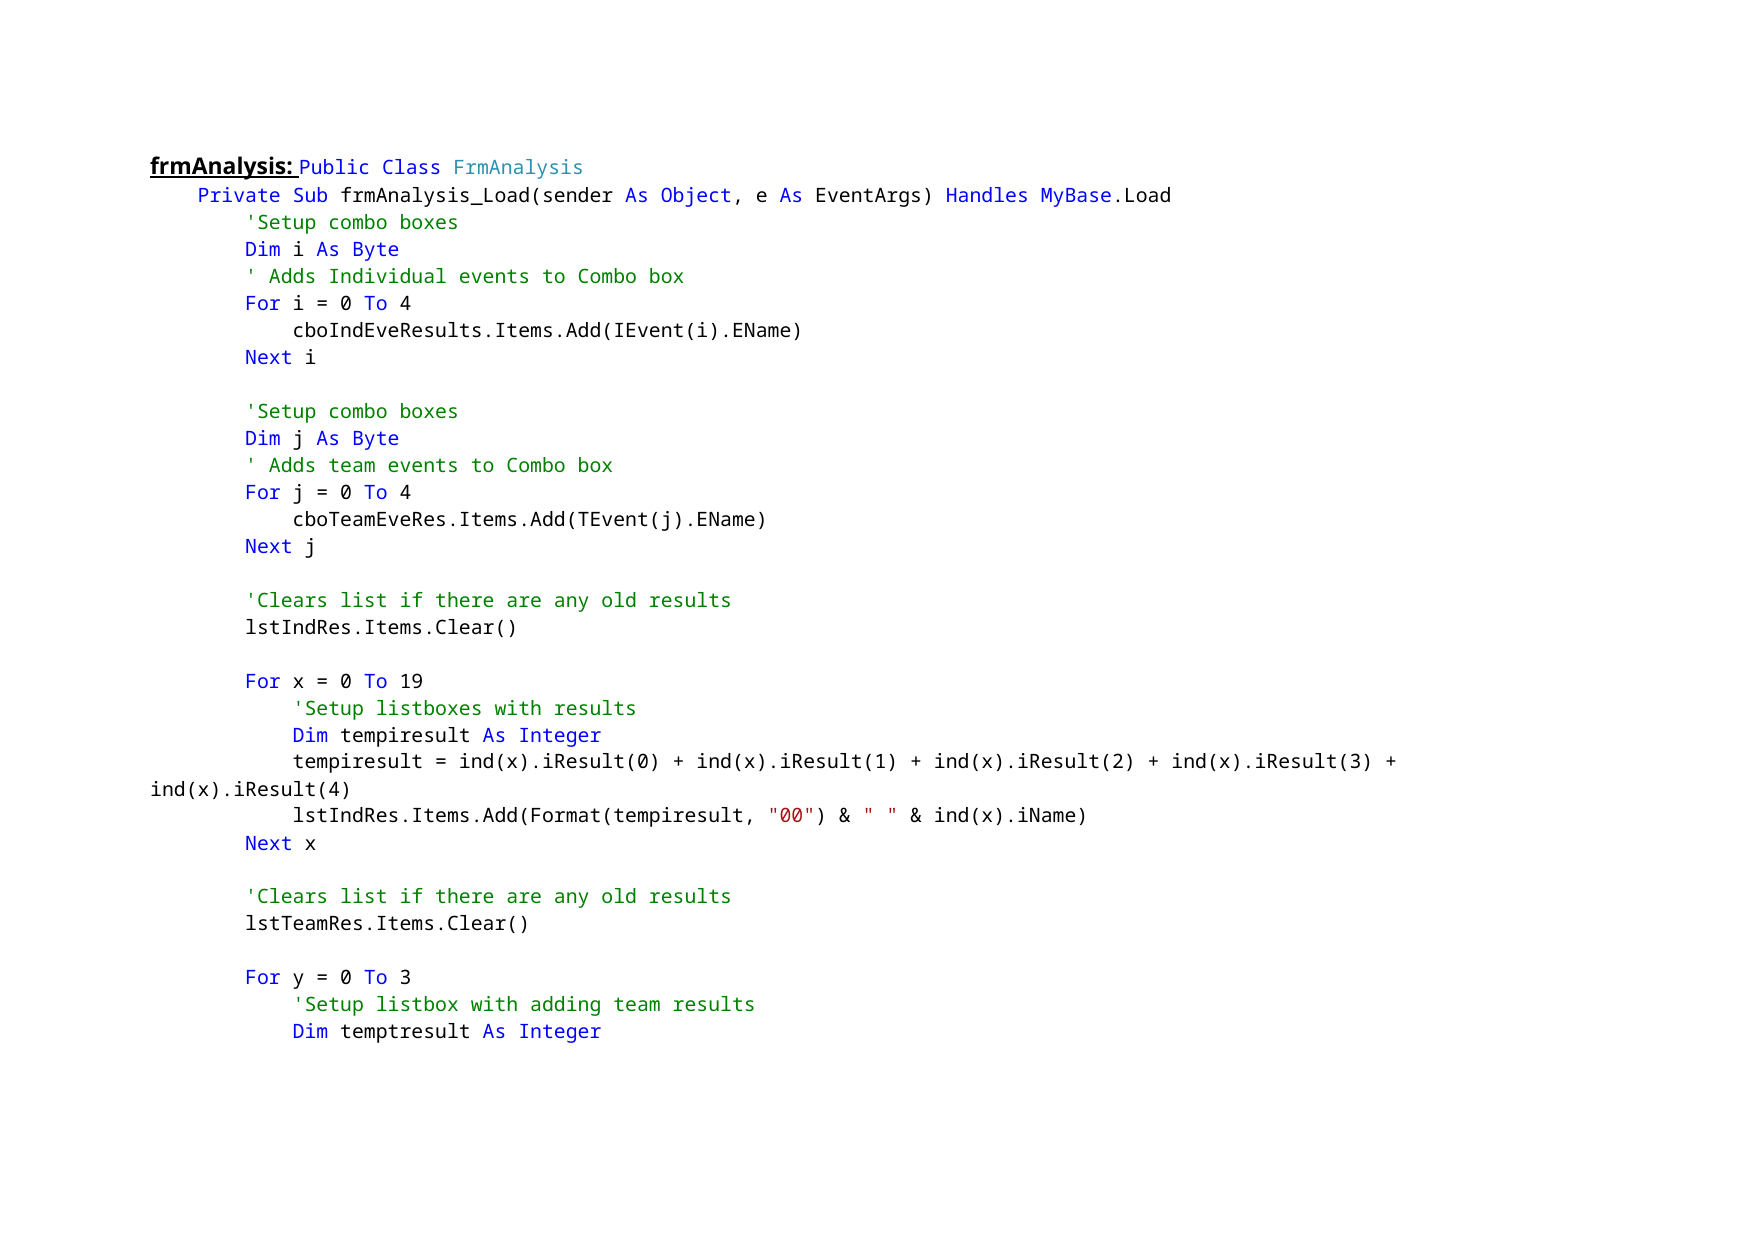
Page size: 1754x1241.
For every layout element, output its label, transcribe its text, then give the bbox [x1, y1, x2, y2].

text For x = 0 To 19 [150, 667, 1604, 694]
text Dim tempiresult As Integer [150, 721, 1604, 748]
text Dim temptresult As Integer [150, 1018, 1604, 1044]
text Next x [150, 829, 1604, 856]
text Dim j As Byte [150, 424, 1604, 451]
text tempiresult = ind(x).iResult(0) + ind(x).iResult(1) + ind(x).iResult(2) + ind(x).iResult(3) + ind(x).iResult(4) [150, 748, 1604, 802]
text ' Adds Individual events to Combo box [150, 262, 1604, 289]
text 'Clears list if there are any old results [150, 586, 1604, 613]
text For j = 0 To 4 [150, 478, 1604, 505]
text 'Setup listboxes with results [150, 694, 1604, 721]
text 'Setup combo boxes [150, 208, 1604, 235]
text Dim i As Byte [150, 235, 1604, 262]
text 'Clears list if there are any old results [150, 883, 1604, 910]
text cboTeamEveRes.Items.Add(TEvent(j).EName) [150, 505, 1604, 532]
text 'Setup listbox with adding team results [150, 991, 1604, 1018]
text frmAnalysis: Public Class FrmAnalysis [150, 150, 1604, 181]
text For y = 0 To 3 [150, 964, 1604, 991]
text cboIndEveResults.Items.Add(IEvent(i).EName) [150, 316, 1604, 343]
text Next i [150, 343, 1604, 370]
text lstIndRes.Items.Clear() [150, 613, 1604, 640]
text Next j [150, 532, 1604, 559]
text lstTeamRes.Items.Clear() [150, 910, 1604, 937]
text lstIndRes.Items.Add(Format(tempiresult, "00") & " " & ind(x).iName) [150, 802, 1604, 829]
text ' Adds team events to Combo box [150, 451, 1604, 478]
text For i = 0 To 4 [150, 289, 1604, 316]
text 'Setup combo boxes [150, 397, 1604, 424]
text Private Sub frmAnalysis_Load(sender As Object, e As EventArgs) Handles MyBase.Load [150, 181, 1604, 208]
